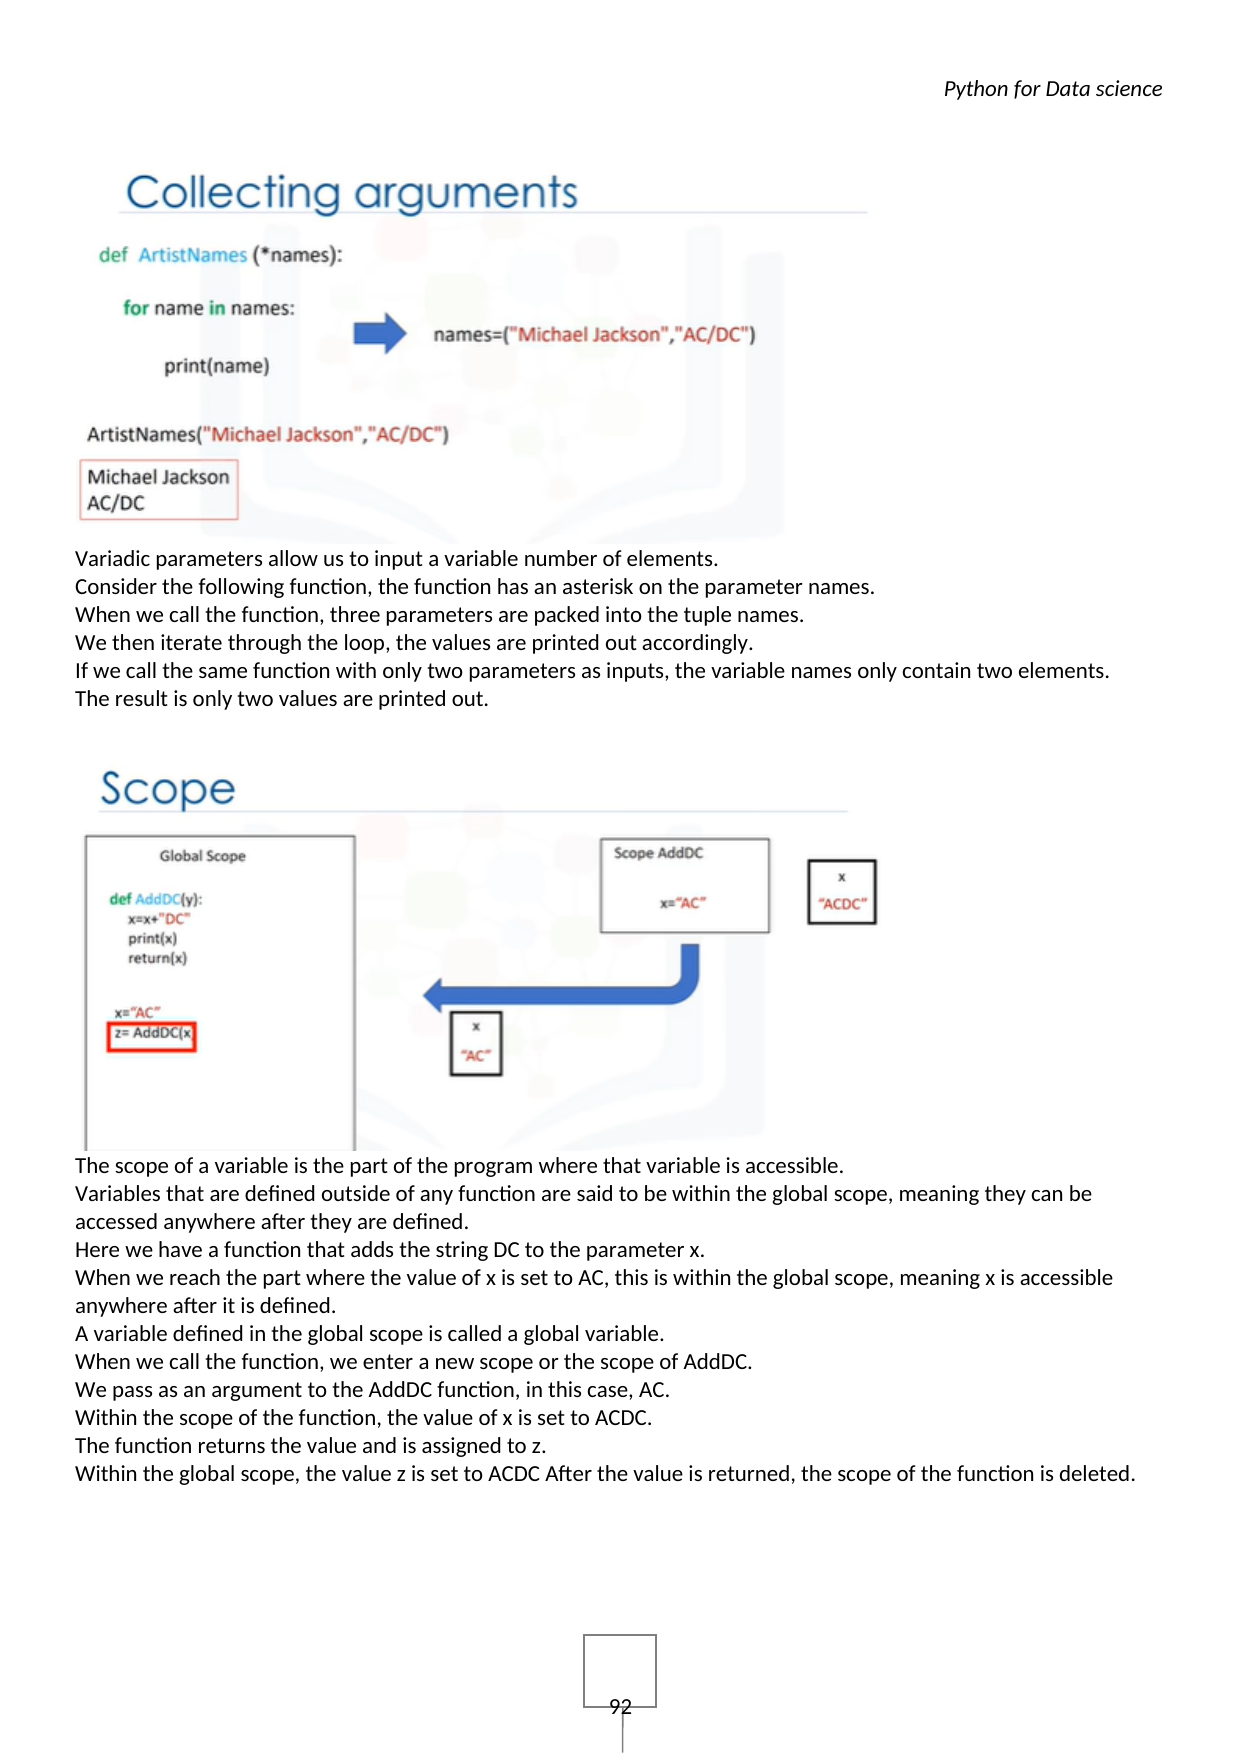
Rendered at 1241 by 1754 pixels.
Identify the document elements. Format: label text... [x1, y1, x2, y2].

text Within the scope of the function, the value of x is set to ACDC. [75, 1403, 1165, 1431]
text Variables that are defined outside of any function are said to be within the global scope, meaning they can be accessed anywhere after they are defined. [75, 1179, 1165, 1235]
text The scope of a variable is the part of the program where that variable is accessible. [75, 1151, 1165, 1179]
picture [75, 129, 880, 544]
text The function returns the value and is assigned to z. [75, 1431, 1165, 1459]
text Here we have a function that adds the string DC to the parameter x. [75, 1235, 1165, 1263]
text When we call the function, we enter a new scope or the scope of AddDC. [75, 1347, 1165, 1375]
text Within the global scope, the value z is set to ACDC After the value is returned, the scope of the function is deleted. [75, 1459, 1165, 1487]
text When we reach the part where the value of x is set to AC, this is within the global scope, meaning x is accessible anywhere after it is defined. [75, 1263, 1165, 1319]
text A variable defined in the global scope is called a global variable. [75, 1319, 1165, 1347]
picture [75, 740, 887, 1151]
text Variadic parameters allow us to input a variable number of elements. [75, 544, 1165, 572]
text Consider the following function, the function has an asterisk on the parameter names. [75, 572, 1165, 600]
text We pass as an argument to the AddDC function, in this case, AC. [75, 1375, 1165, 1403]
text If we call the same function with only two parameters as inputs, the variable names only contain two elements. [75, 656, 1165, 684]
text When we call the function, three parameters are packed into the tuple names. [75, 600, 1165, 628]
text The result is only two values are printed out. [75, 684, 1165, 712]
text We then iterate through the loop, the values are printed out accordingly. [75, 628, 1165, 656]
